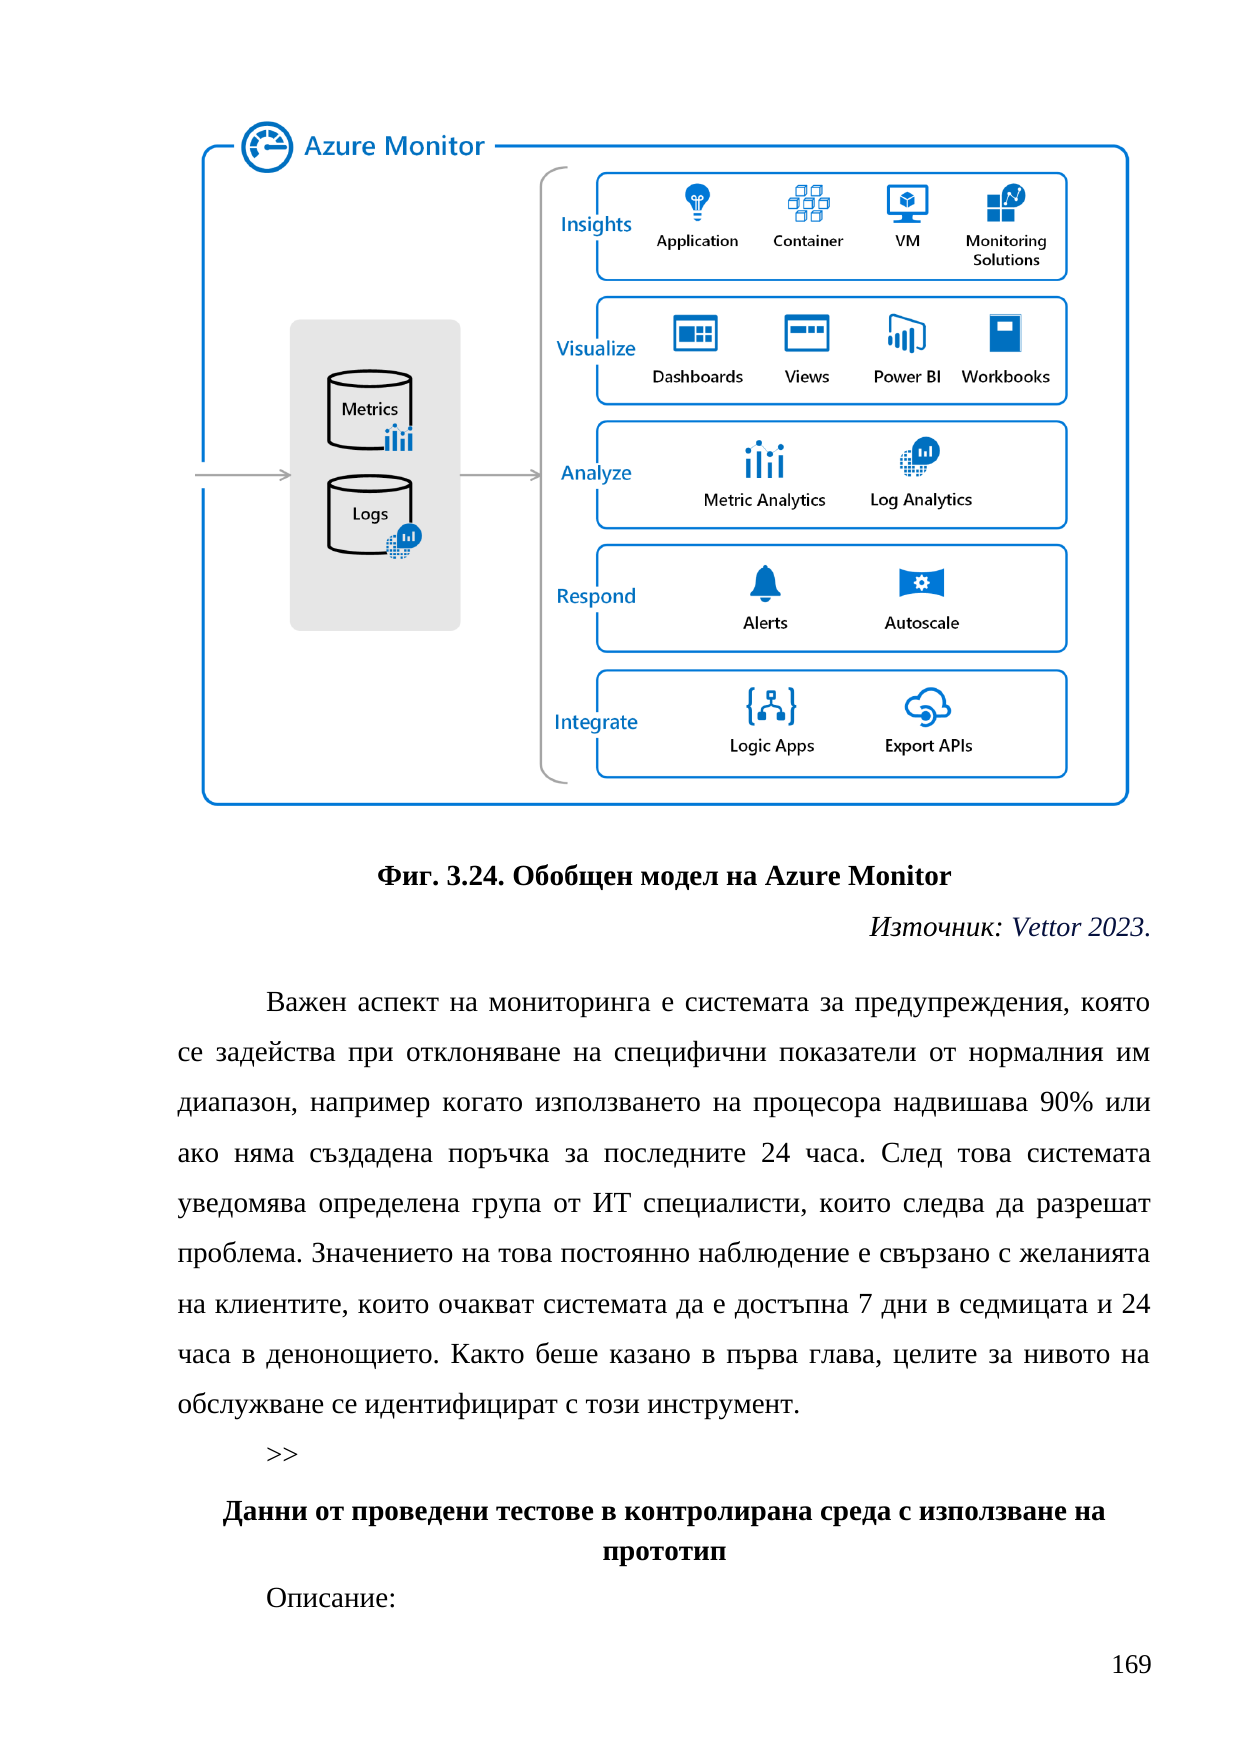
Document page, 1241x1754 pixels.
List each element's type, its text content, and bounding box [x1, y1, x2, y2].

picture [195, 118, 1134, 817]
list Данни от проведени тестове в контролирана среда с използване на прототип [177, 1493, 1152, 1567]
title Фиг. 3.24. Обобщен модел на Azure Monitor [177, 858, 1152, 892]
text Важен аспект на мониторинга е системата за предупреждения, която се задейства при отклоняване на специфични показатели от нормалния им диапазон, например когато използването на процесора надвишава 90% или ако няма създадена поръчка за последните 24 часа. След това системата уведомява определена група от ИТ специалисти, които следва да разрешат проблема. Значението на това постоянно наблюдение е свързано с желанията на клиентите, които очакват системата да е достъпна 7 дни в седмицата и 24 часа в денонощието. Както беше казано в първа глава, целите за нивото на обслужване се идентифицират с този инструмент. [177, 984, 1152, 1420]
title Източник: Vettor 2023. [177, 909, 1152, 942]
text Описаниe: [177, 1580, 1152, 1613]
text >> [177, 1437, 1152, 1470]
